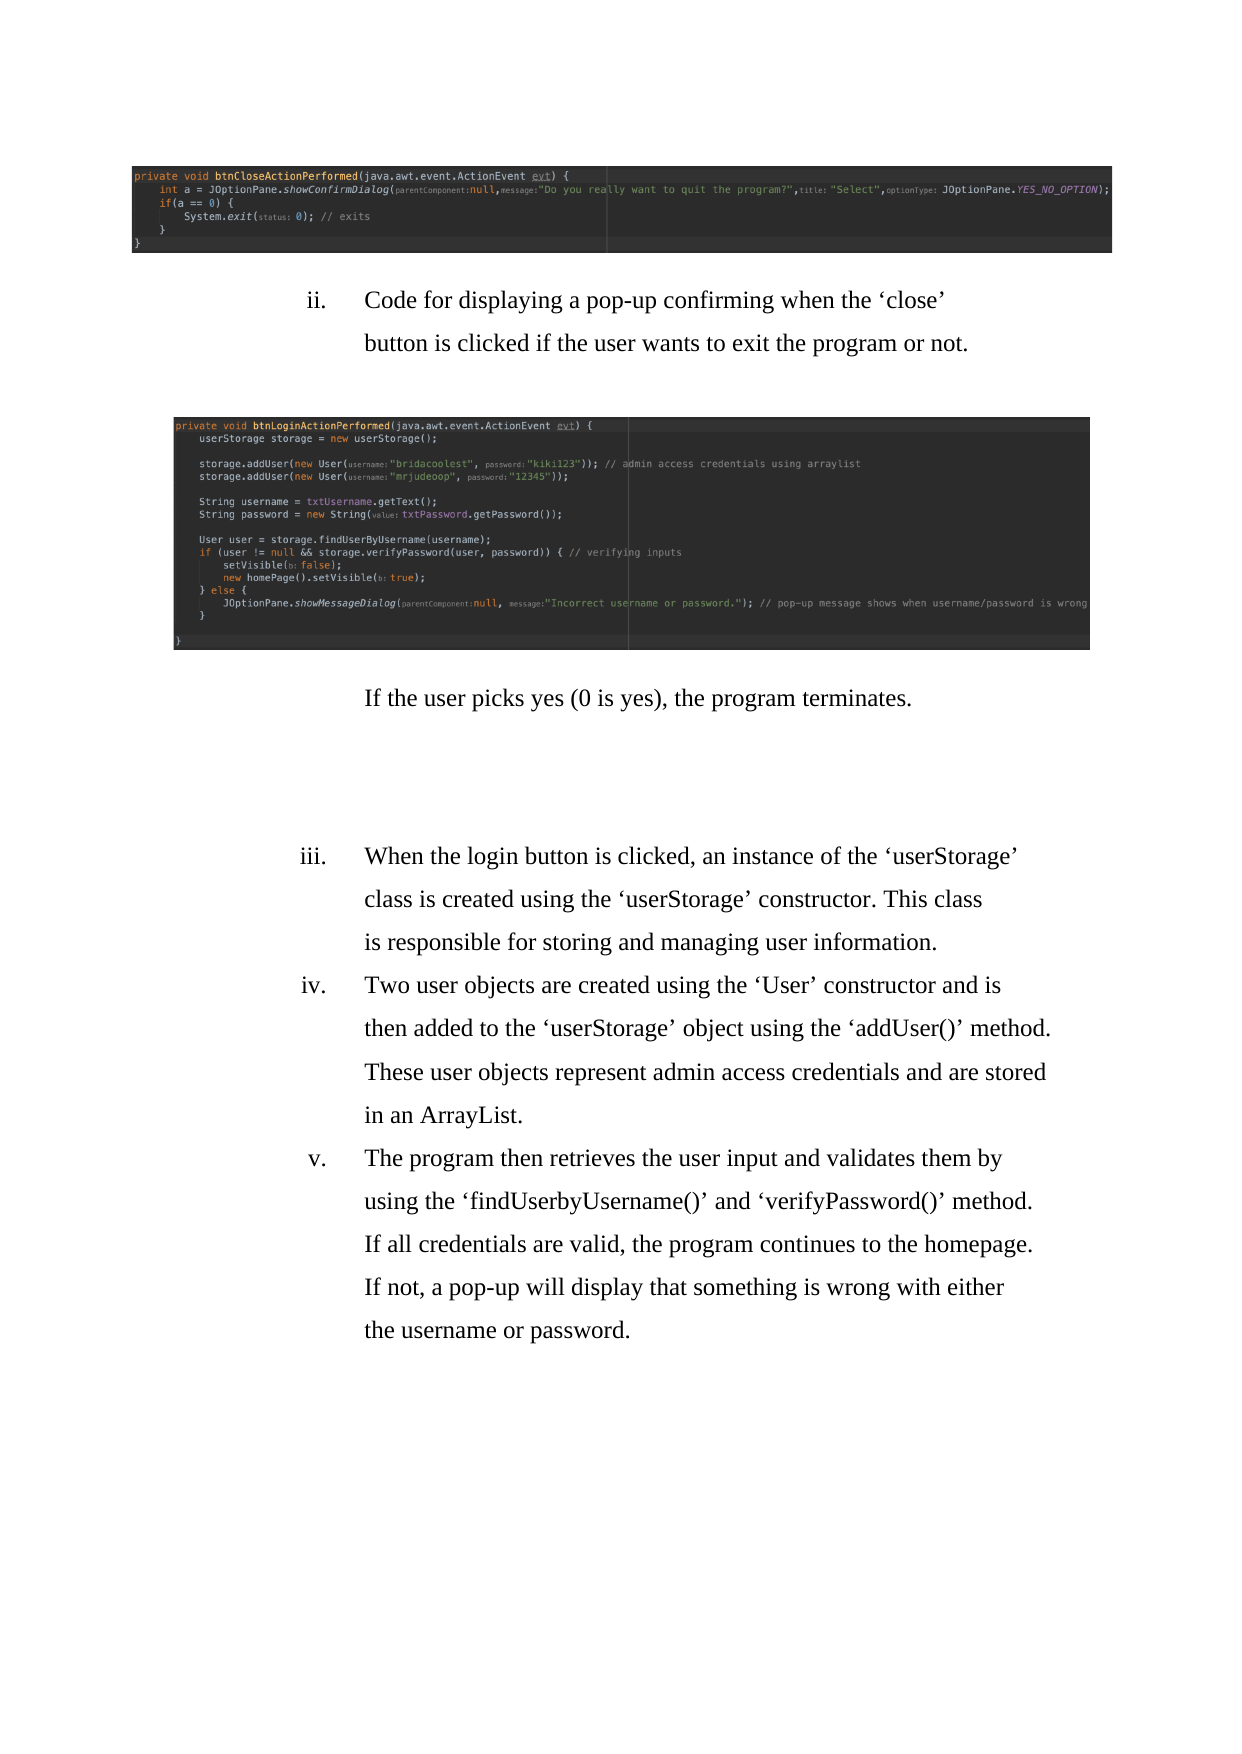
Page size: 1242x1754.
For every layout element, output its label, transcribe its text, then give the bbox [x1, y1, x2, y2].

picture [131, 166, 1113, 253]
subtitle Two user objects are created using the ‘User’ constructor and is then added to the ‘userStorage’ object using the ‘addUser()’ method. These user objects represent admin access credentials and are stored in an ArrayList. [327, 970, 1201, 1128]
picture [173, 417, 1090, 650]
subtitle When the login button is clicked, an instance of the ‘userStorage’ class is created using the ‘userStorage’ constructor. This class is responsible for storing and managing user information. [327, 841, 1201, 956]
subtitle The program then retrieves the user input and validates them by using the ‘findUserbyUsername()’ and ‘verifyPassword()’ method. If all credentials are valid, the program continues to the homepage. If not, a pop-up will display that something is wrong with either the username or password. [327, 1143, 1201, 1344]
